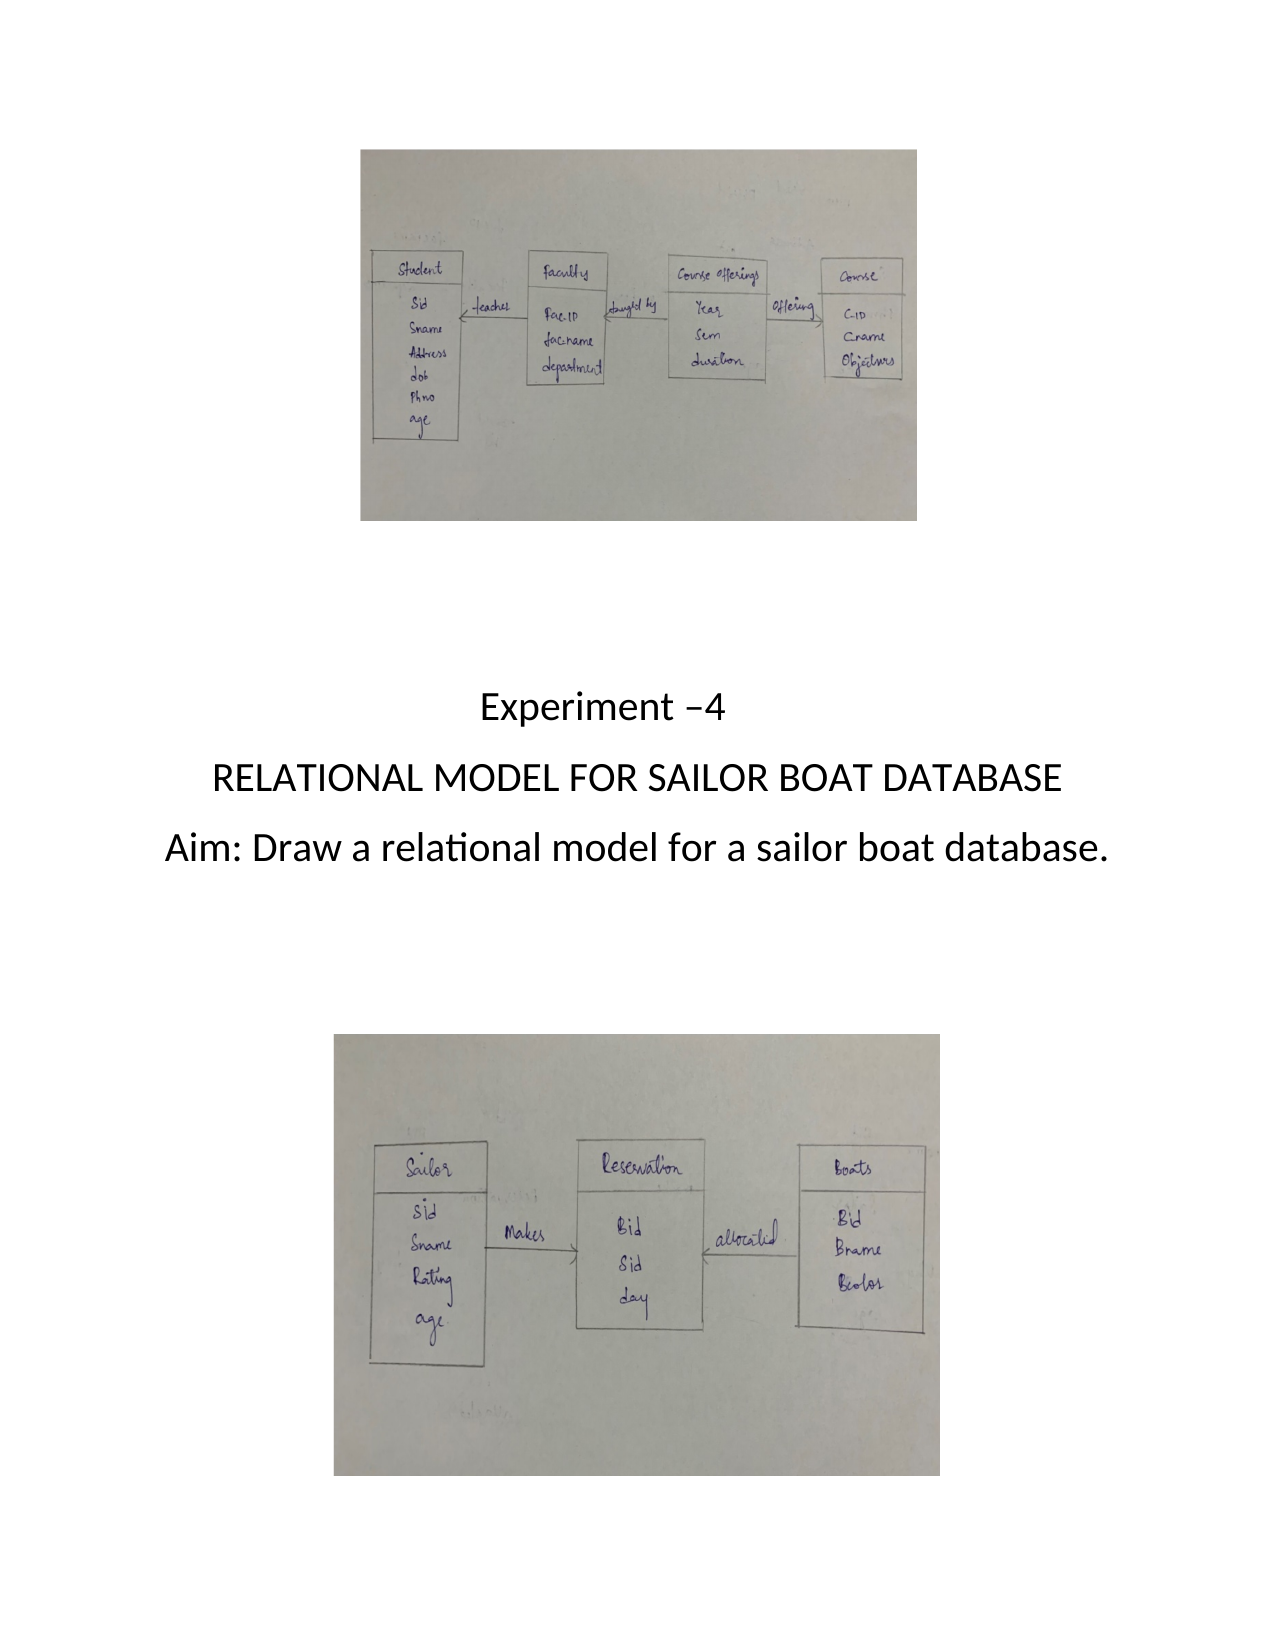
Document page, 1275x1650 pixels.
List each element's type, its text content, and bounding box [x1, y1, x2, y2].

text RELATIONAL MODEL FOR SAILOR BOAT DATABASE [150, 751, 1125, 802]
picture [334, 1034, 939, 1476]
text Experiment –4 [150, 680, 1125, 731]
picture [361, 150, 917, 521]
text Aim: Draw a relational model for a sailor boat database. [150, 821, 1125, 872]
